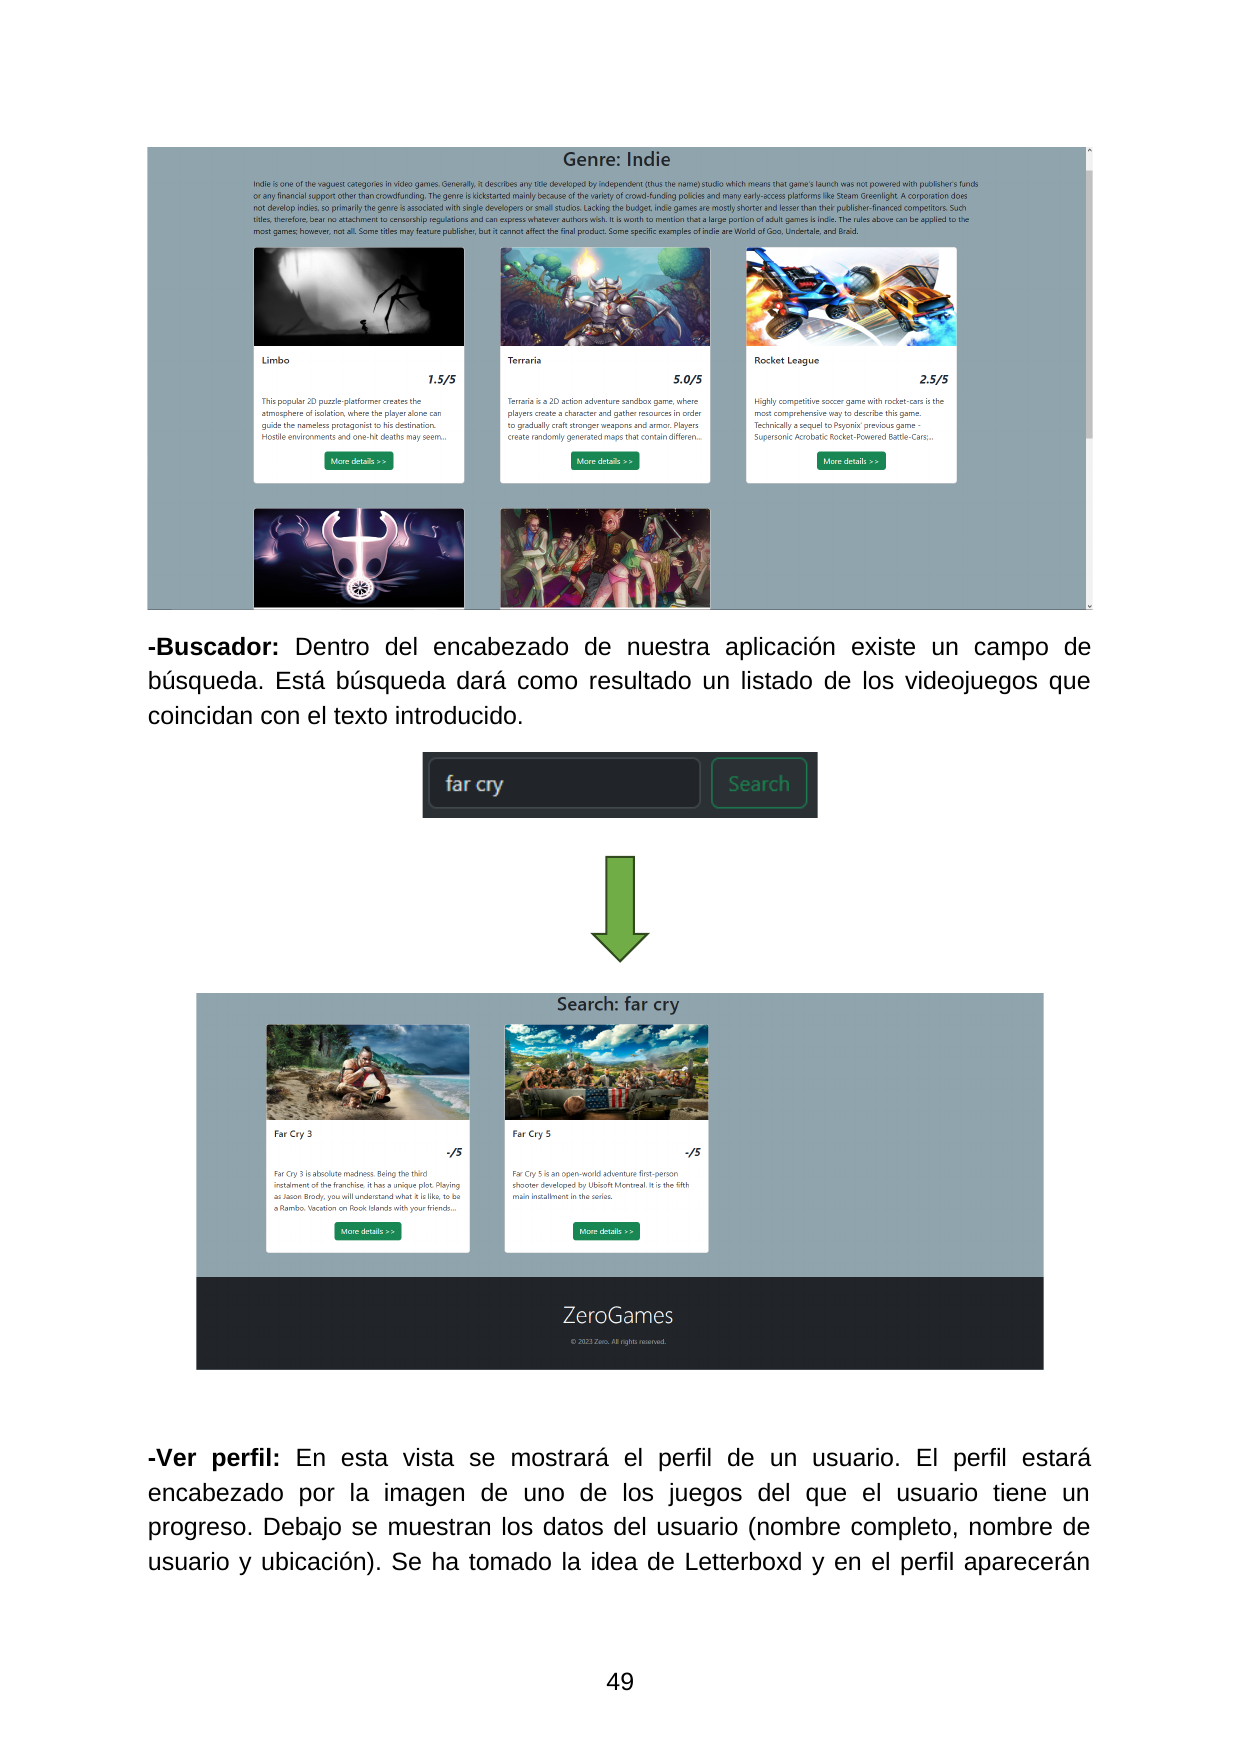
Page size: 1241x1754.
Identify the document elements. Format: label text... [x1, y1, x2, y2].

picture [196, 993, 1044, 1370]
picture [422, 752, 818, 818]
picture [147, 147, 1093, 610]
text -Buscador: Dentro del encabezado de nuestra aplicación existe un campo de búsqueda. Está búsqueda dará como resultado un listado de los videojuegos que coincidan con el texto introducido. [148, 632, 1092, 729]
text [148, 1443, 1092, 1575]
